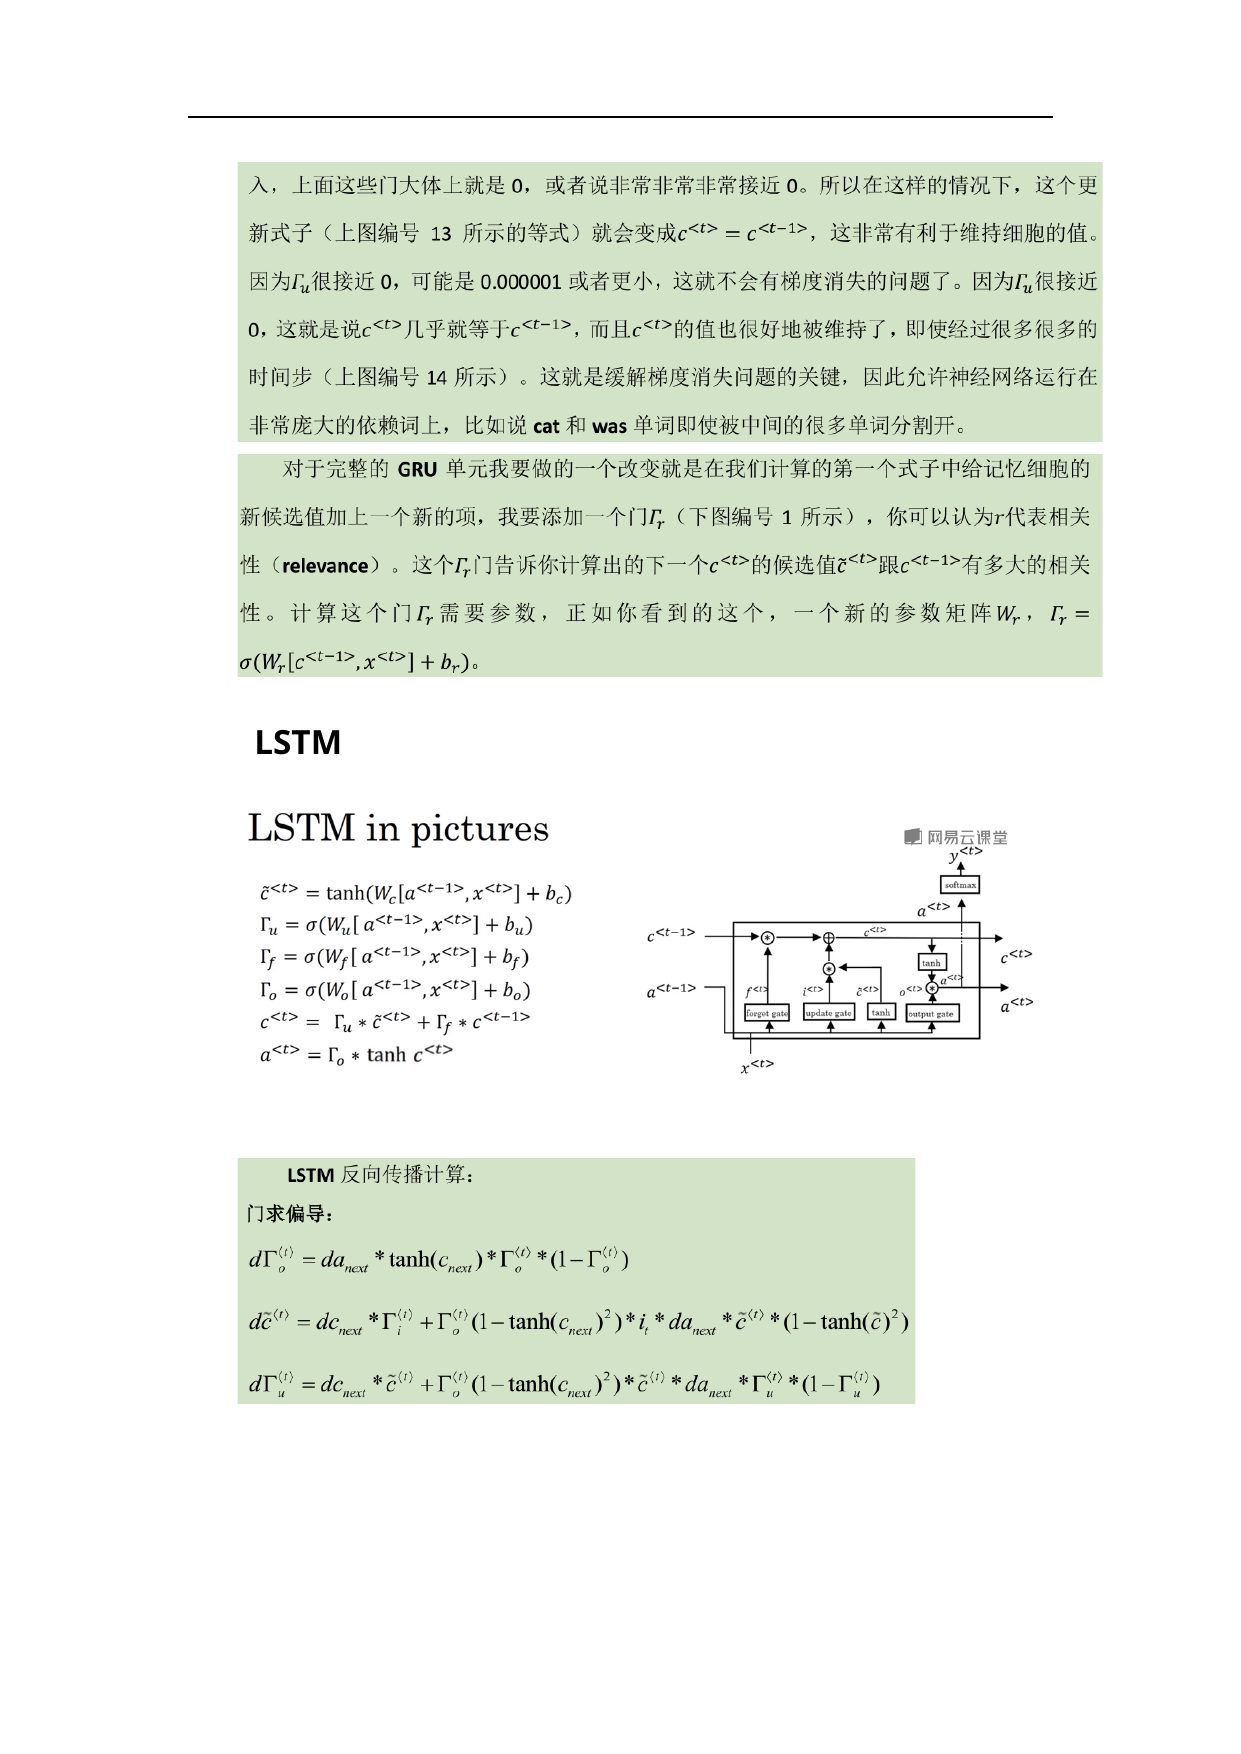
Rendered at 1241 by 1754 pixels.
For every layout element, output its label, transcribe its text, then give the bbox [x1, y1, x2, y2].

picture [237, 1158, 916, 1404]
picture [237, 162, 1103, 442]
picture [237, 801, 1039, 1081]
subtitle LSTM [187, 709, 1053, 774]
picture [237, 454, 1103, 677]
